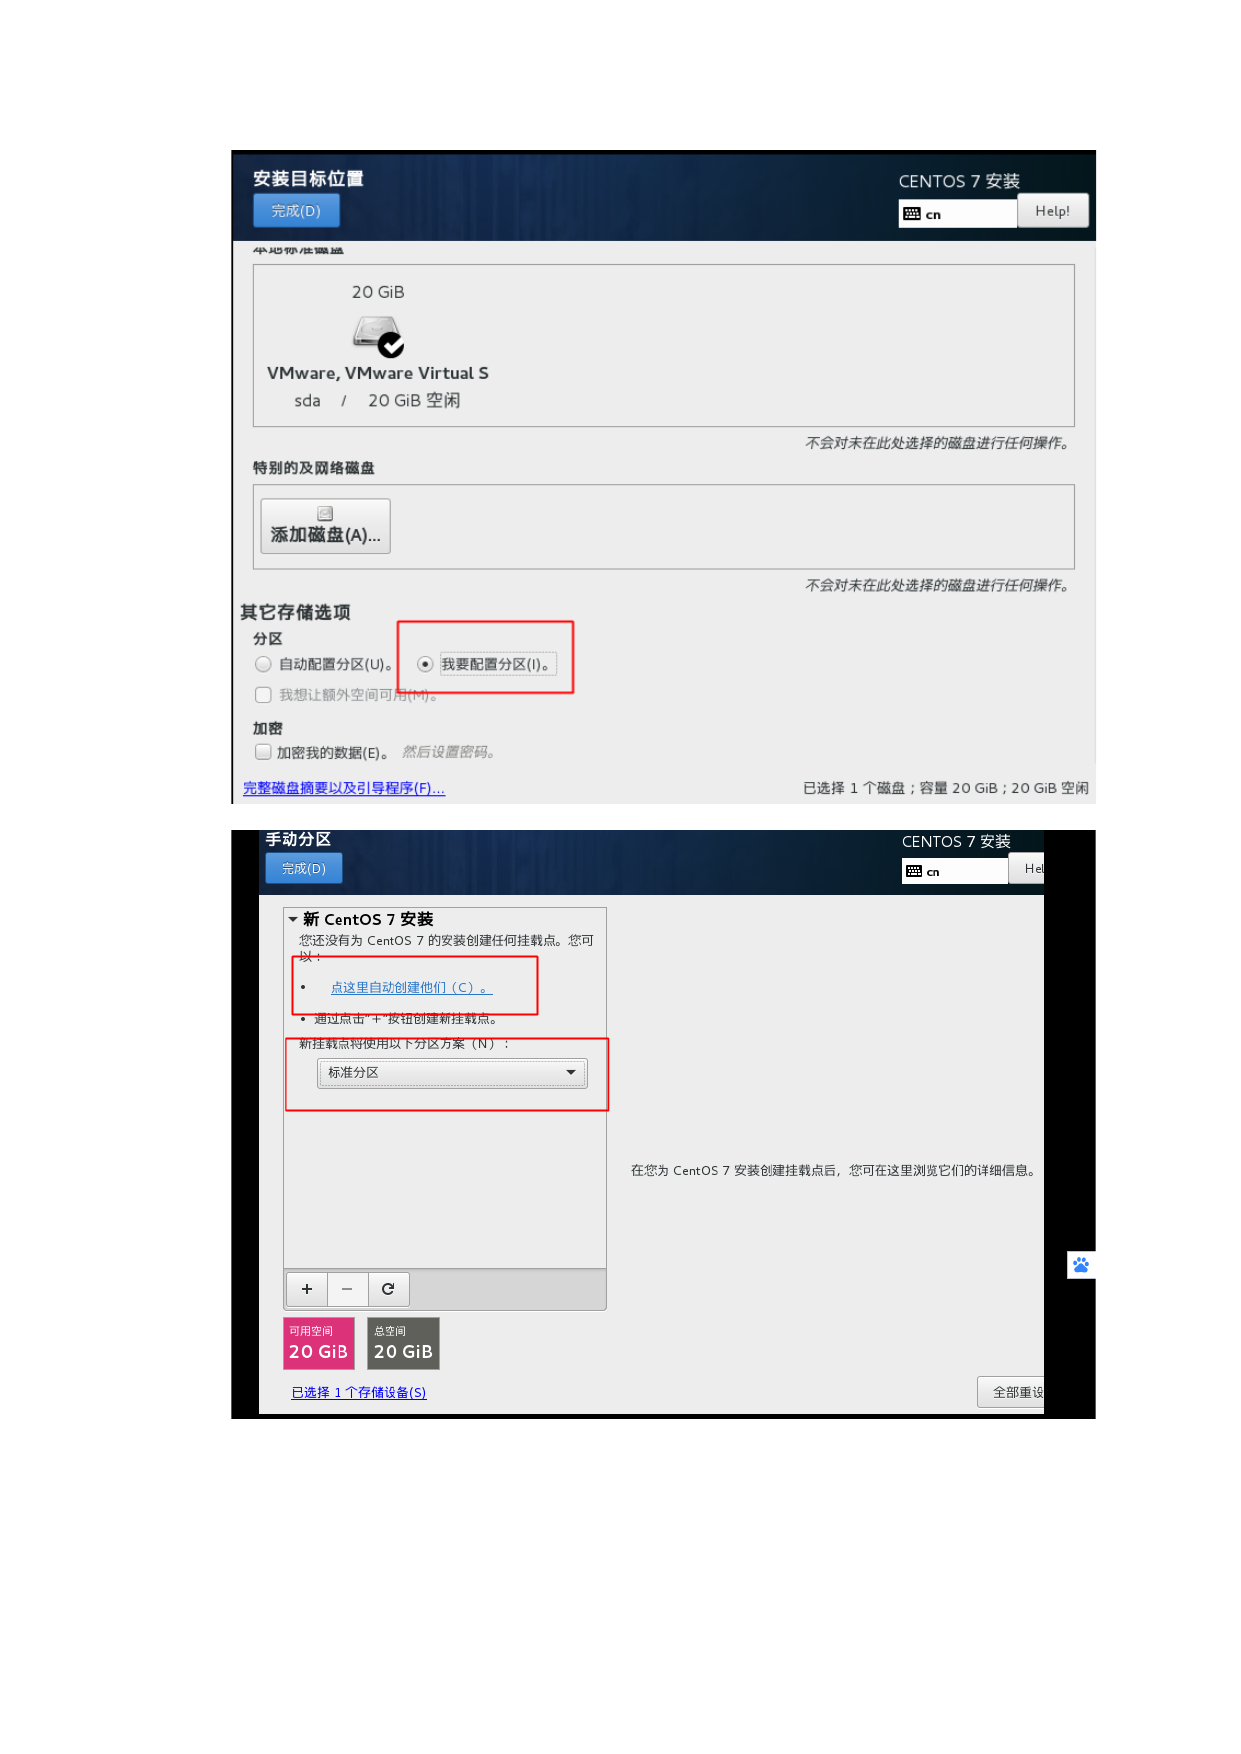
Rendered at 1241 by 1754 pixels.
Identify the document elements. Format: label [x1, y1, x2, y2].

picture [231, 150, 1097, 804]
picture [231, 830, 1096, 1419]
